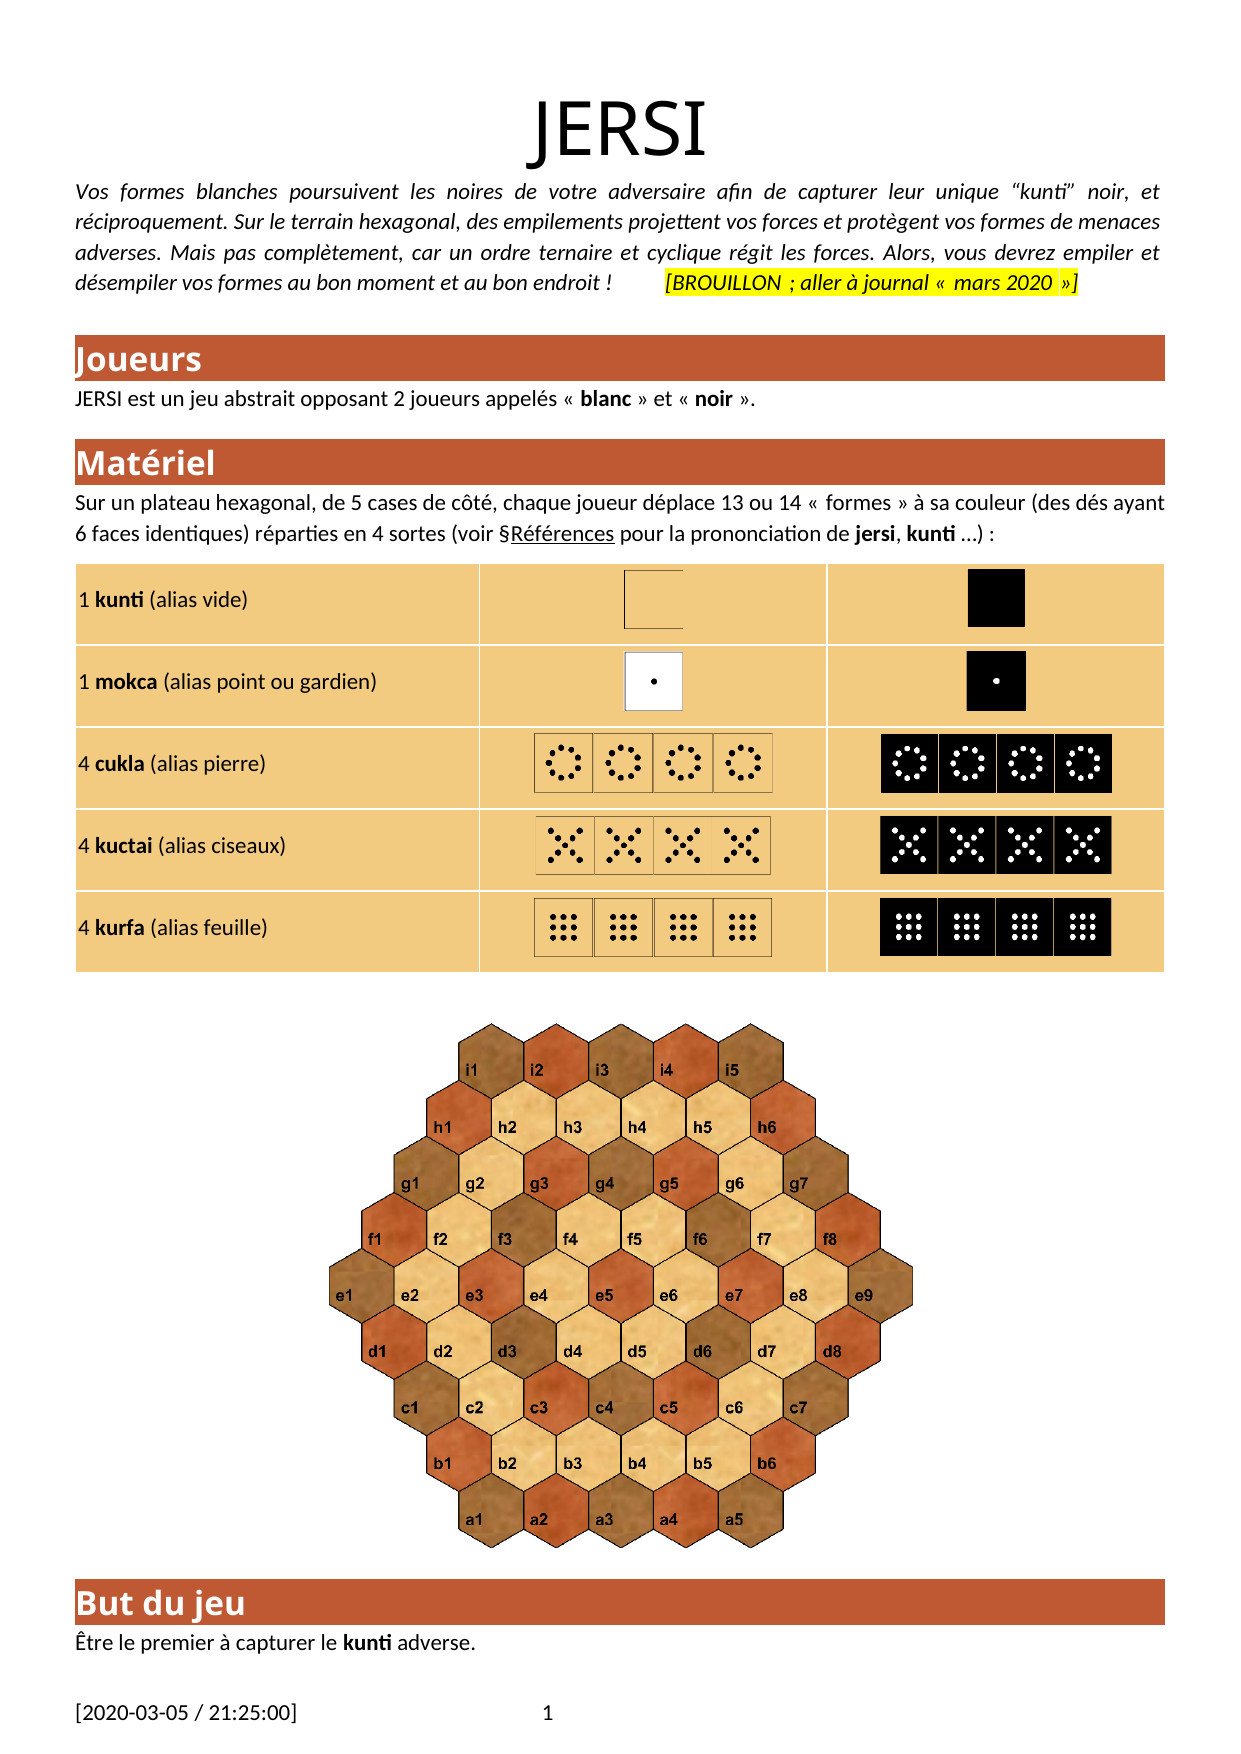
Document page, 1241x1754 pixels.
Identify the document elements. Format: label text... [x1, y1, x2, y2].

subtitle Joueurs [202, 335, 1165, 381]
picture [880, 815, 1112, 875]
text Sur un plateau hexagonal, de 5 cases de côté, chaque joueur déplace 13 ou 14 « formes » à sa couleur (des dés ayant 6 faces identiques) réparties en 4 sortes (voir §Références pour la prononciation de jersi, kunti …) : [75, 488, 1165, 547]
table_cell [480, 810, 826, 890]
table_header [828, 564, 1164, 644]
picture [533, 733, 773, 793]
table_cell [480, 892, 826, 972]
picture [326, 1020, 914, 1553]
table_cell [480, 646, 826, 726]
picture [880, 897, 1112, 957]
table_cell [480, 728, 826, 808]
table_cell [828, 646, 1164, 726]
table_cell 4 kurfa (alias feuille) [76, 892, 479, 972]
table_header 1 kunti (alias vide) [76, 564, 479, 644]
picture [967, 569, 1025, 629]
picture [880, 733, 1112, 793]
table_cell 4 cukla (alias pierre) [76, 728, 479, 808]
table_cell [828, 728, 1164, 808]
table_header [480, 564, 826, 644]
text Être le premier à capturer le kunti adverse. [75, 1628, 1165, 1656]
subtitle Matériel [75, 439, 1165, 485]
table_cell [828, 892, 1164, 972]
picture [966, 651, 1026, 711]
table_cell 4 kuctai (alias ciseaux) [76, 810, 479, 890]
picture [533, 897, 773, 957]
table_cell 1 mokca (alias point ou gardien) [76, 646, 479, 726]
table_cell [828, 810, 1164, 890]
table_cell Vos formes blanches poursuivent les noires de votre adversaire afin de capturer leur unique “kunti” noir, et réciproquement. Sur le terrain hexagonal, des empilements projettent vos forces et protègent vos formes de menaces adverses. Mais pas complètement, car un ordre ternaire et cyclique régit les forces. Alors, vous devrez empiler et désempiler vos formes au bon moment et au bon endroit ! [BROUILLON ; aller à journal « mars 2020 »] [75, 177, 1165, 310]
picture [535, 815, 771, 875]
subtitle But du jeu [75, 1579, 1165, 1625]
picture [623, 569, 683, 629]
table_header JERSI [75, 75, 1165, 177]
picture [623, 651, 683, 711]
text JERSI est un jeu abstrait opposant 2 joueurs appelés « blanc » et « noir ». [75, 384, 1165, 412]
